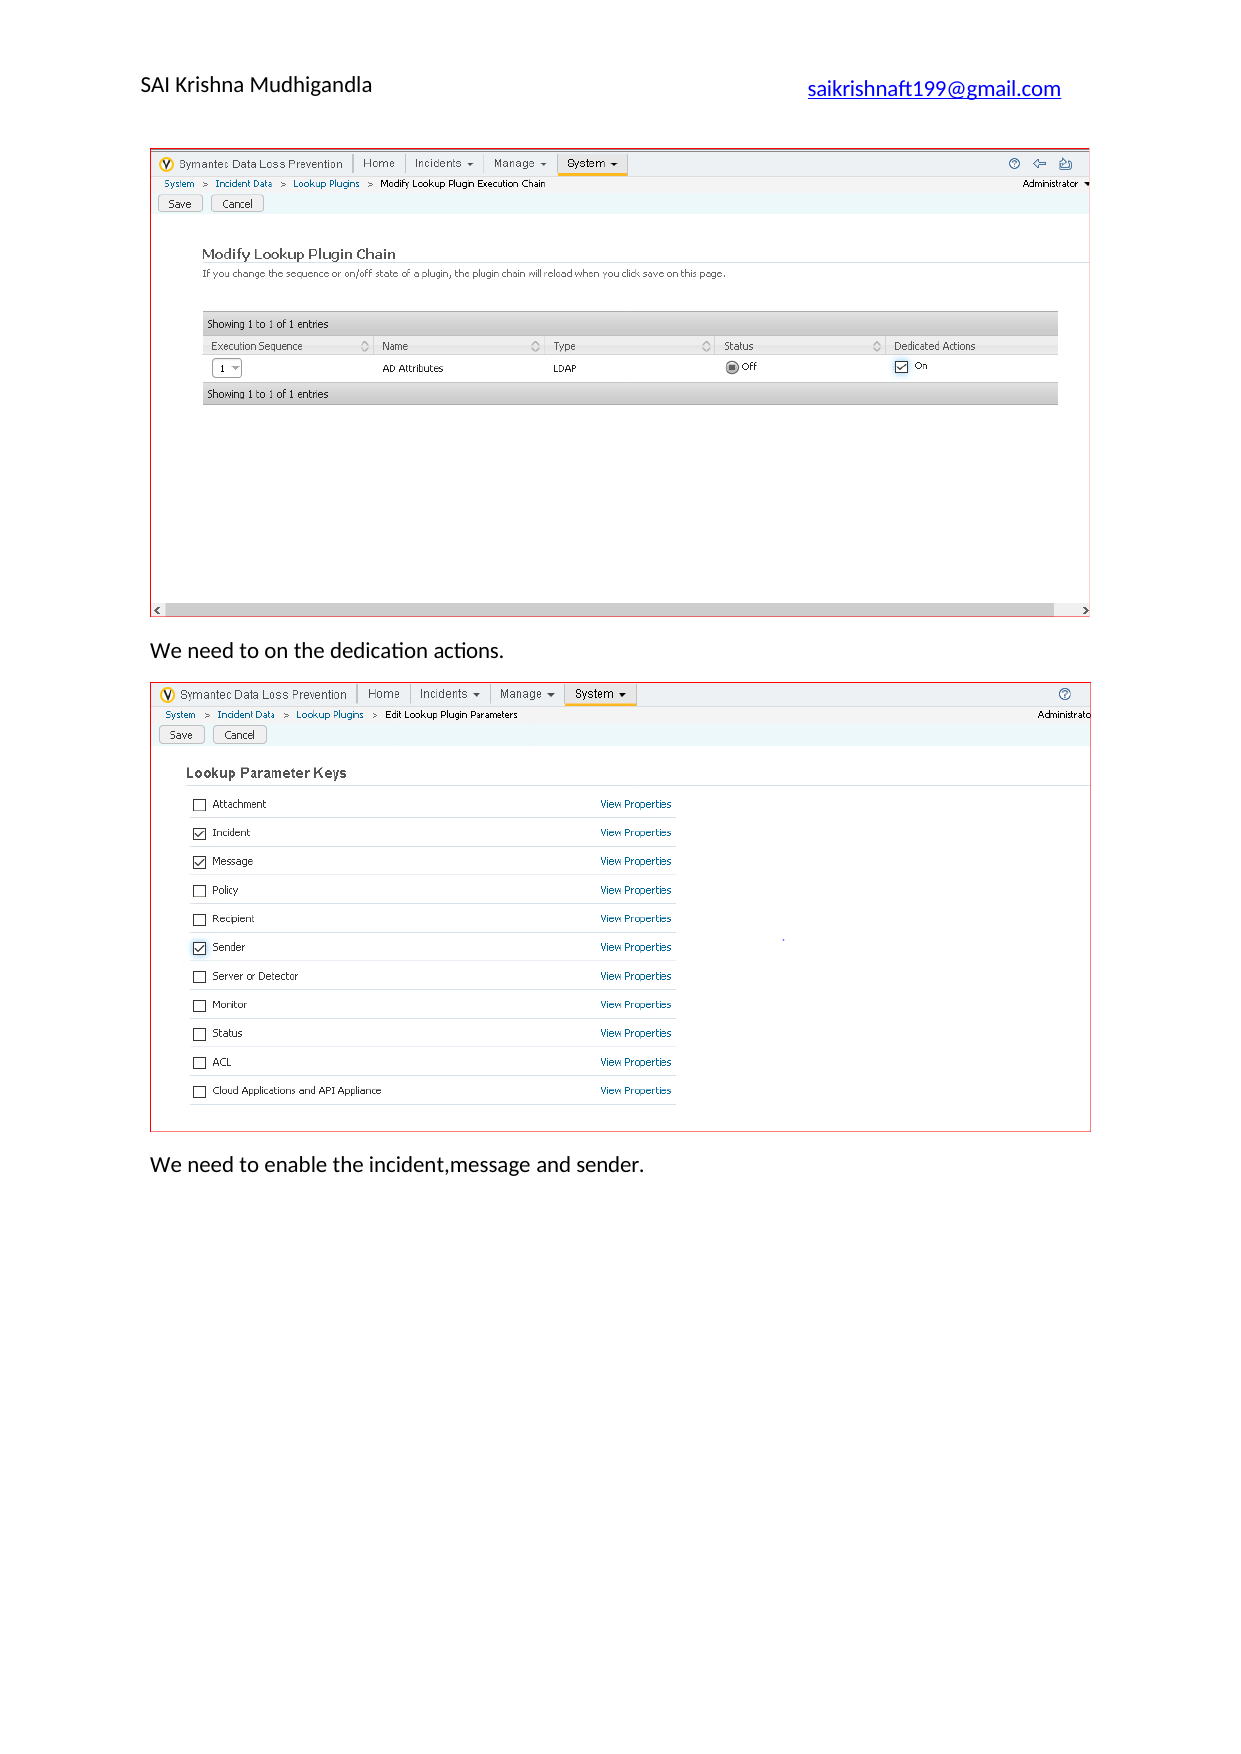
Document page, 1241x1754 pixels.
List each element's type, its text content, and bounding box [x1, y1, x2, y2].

picture [150, 148, 1090, 617]
text We need to enable the incident,message and sender. [150, 699, 1103, 1179]
text We need to on the dedication actions. [150, 636, 1103, 664]
picture [150, 682, 1091, 699]
